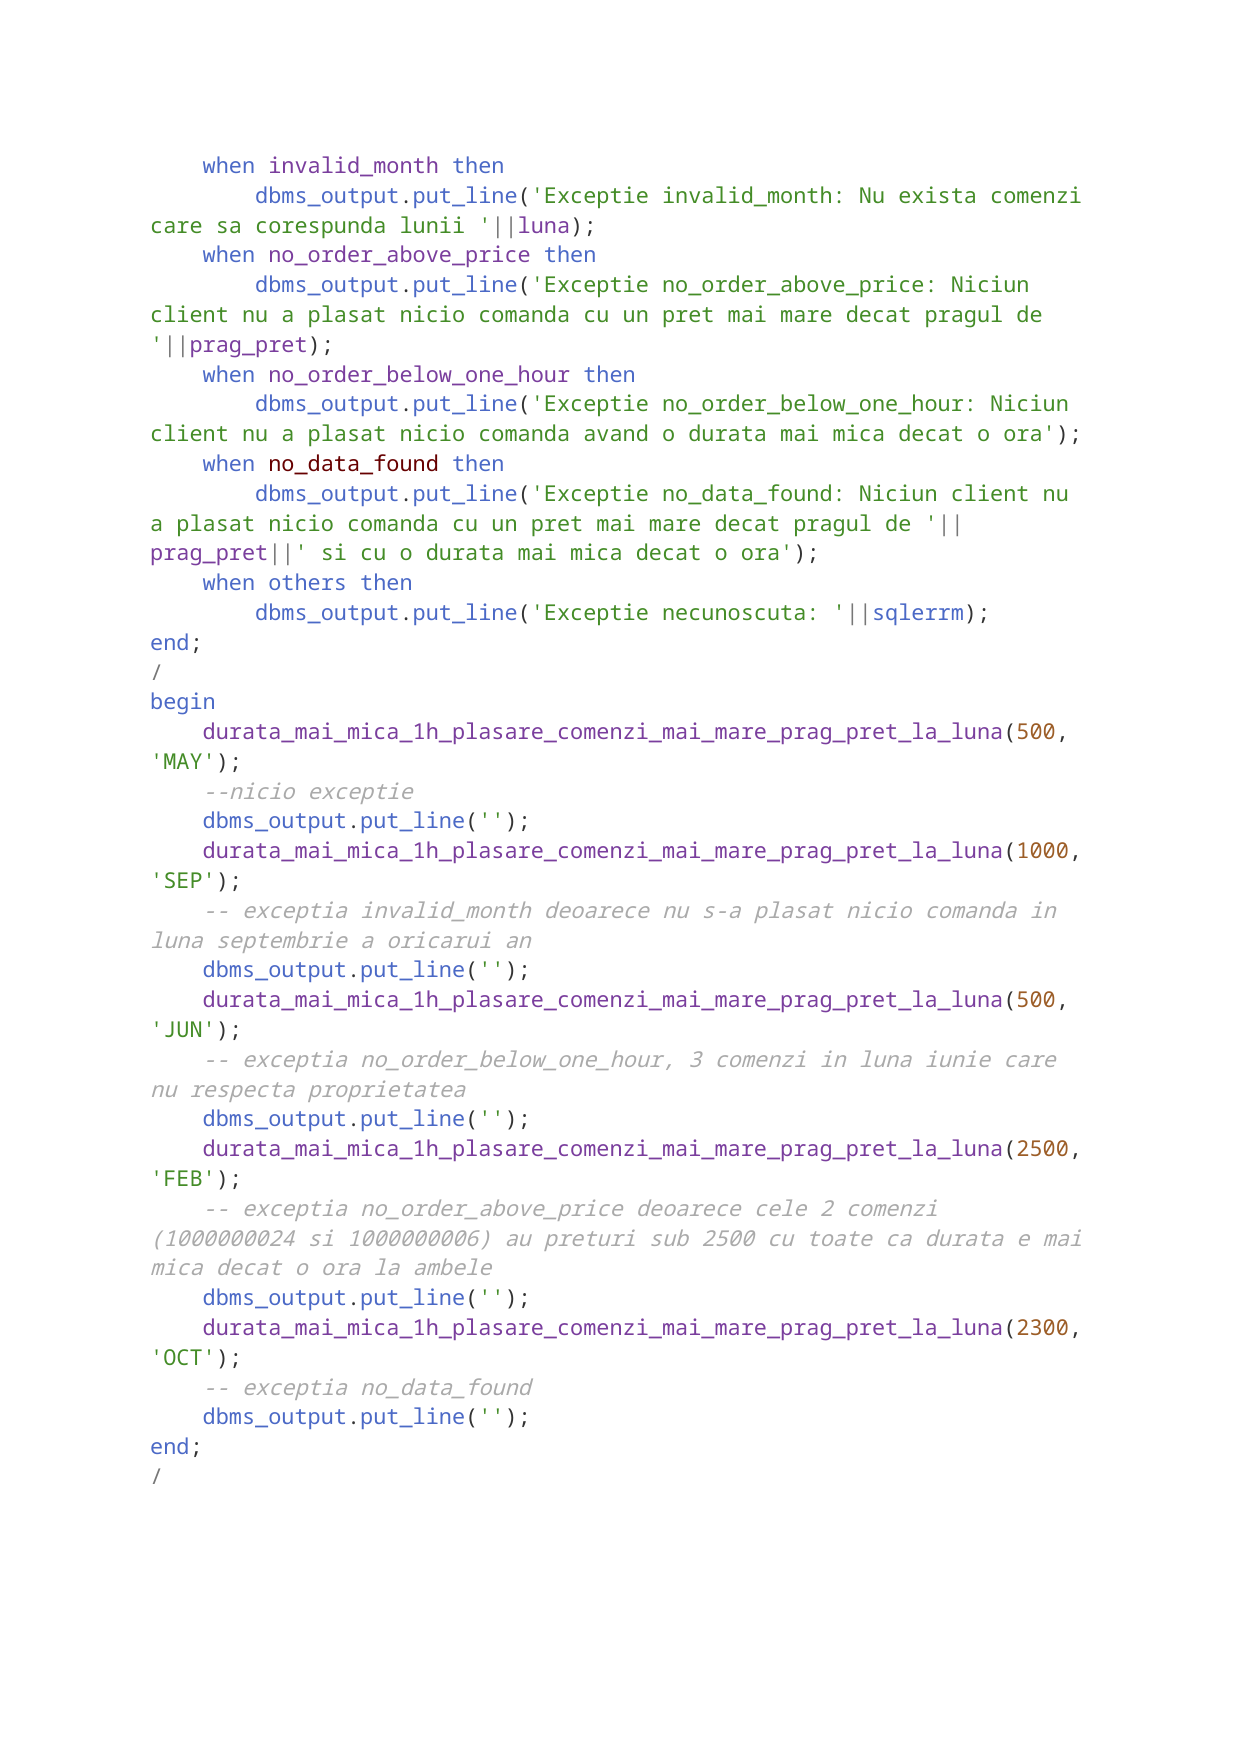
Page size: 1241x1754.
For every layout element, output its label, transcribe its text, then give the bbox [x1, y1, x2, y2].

text durata_mai_mica_1h_plasare_comenzi_mai_mare_prag_pret_la_luna(1000, 'SEP'); [150, 835, 1090, 895]
text when no_order_above_price then [150, 239, 1090, 269]
text dbms_output.put_line(''); [150, 1282, 1090, 1312]
text durata_mai_mica_1h_plasare_comenzi_mai_mare_prag_pret_la_luna(500, 'MAY'); [150, 716, 1090, 776]
text durata_mai_mica_1h_plasare_comenzi_mai_mare_prag_pret_la_luna(2500, 'FEB'); [150, 1133, 1090, 1193]
text -- exceptia no_order_above_price deoarece cele 2 comenzi (1000000024 si 1000000006) au preturi sub 2500 cu toate ca durata e mai mica decat o ora la ambele [150, 1193, 1090, 1282]
text --nicio exceptie [150, 776, 1090, 805]
text dbms_output.put_line('Exceptie no_order_above_price: Niciun client nu a plasat nicio comanda cu un pret mai mare decat pragul de '||prag_pret); [150, 269, 1090, 358]
text -- exceptia no_order_below_one_hour, 3 comenzi in luna iunie care nu respecta proprietatea [150, 1044, 1090, 1103]
text durata_mai_mica_1h_plasare_comenzi_mai_mare_prag_pret_la_luna(500, 'JUN'); [150, 984, 1090, 1044]
text when no_order_below_one_hour then [150, 358, 1090, 388]
text dbms_output.put_line(''); [150, 1401, 1090, 1431]
text end; [150, 627, 1090, 656]
text / [150, 656, 1090, 686]
text dbms_output.put_line('Exceptie necunoscuta: '||sqlerrm); [150, 597, 1090, 627]
text when others then [150, 567, 1090, 597]
text -- exceptia no_data_found [150, 1371, 1090, 1401]
text when no_data_found then [150, 448, 1090, 478]
text begin [150, 686, 1090, 716]
text -- exceptia invalid_month deoarece nu s-a plasat nicio comanda in luna septembrie a oricarui an [150, 895, 1090, 954]
text dbms_output.put_line('Exceptie invalid_month: Nu exista comenzi care sa corespunda lunii '||luna); [150, 180, 1090, 239]
text durata_mai_mica_1h_plasare_comenzi_mai_mare_prag_pret_la_luna(2300, 'OCT'); [150, 1312, 1090, 1371]
text dbms_output.put_line('Exceptie no_order_below_one_hour: Niciun client nu a plasat nicio comanda avand o durata mai mica decat o ora'); [150, 388, 1090, 448]
text / [150, 1461, 1090, 1491]
text dbms_output.put_line(''); [150, 954, 1090, 984]
text end; [150, 1431, 1090, 1461]
text when invalid_month then [150, 150, 1090, 180]
text dbms_output.put_line(''); [150, 805, 1090, 835]
text dbms_output.put_line('Exceptie no_data_found: Niciun client nu a plasat nicio comanda cu un pret mai mare decat pragul de '||prag_pret||' si cu o durata mai mica decat o ora'); [150, 478, 1090, 567]
text dbms_output.put_line(''); [150, 1103, 1090, 1133]
